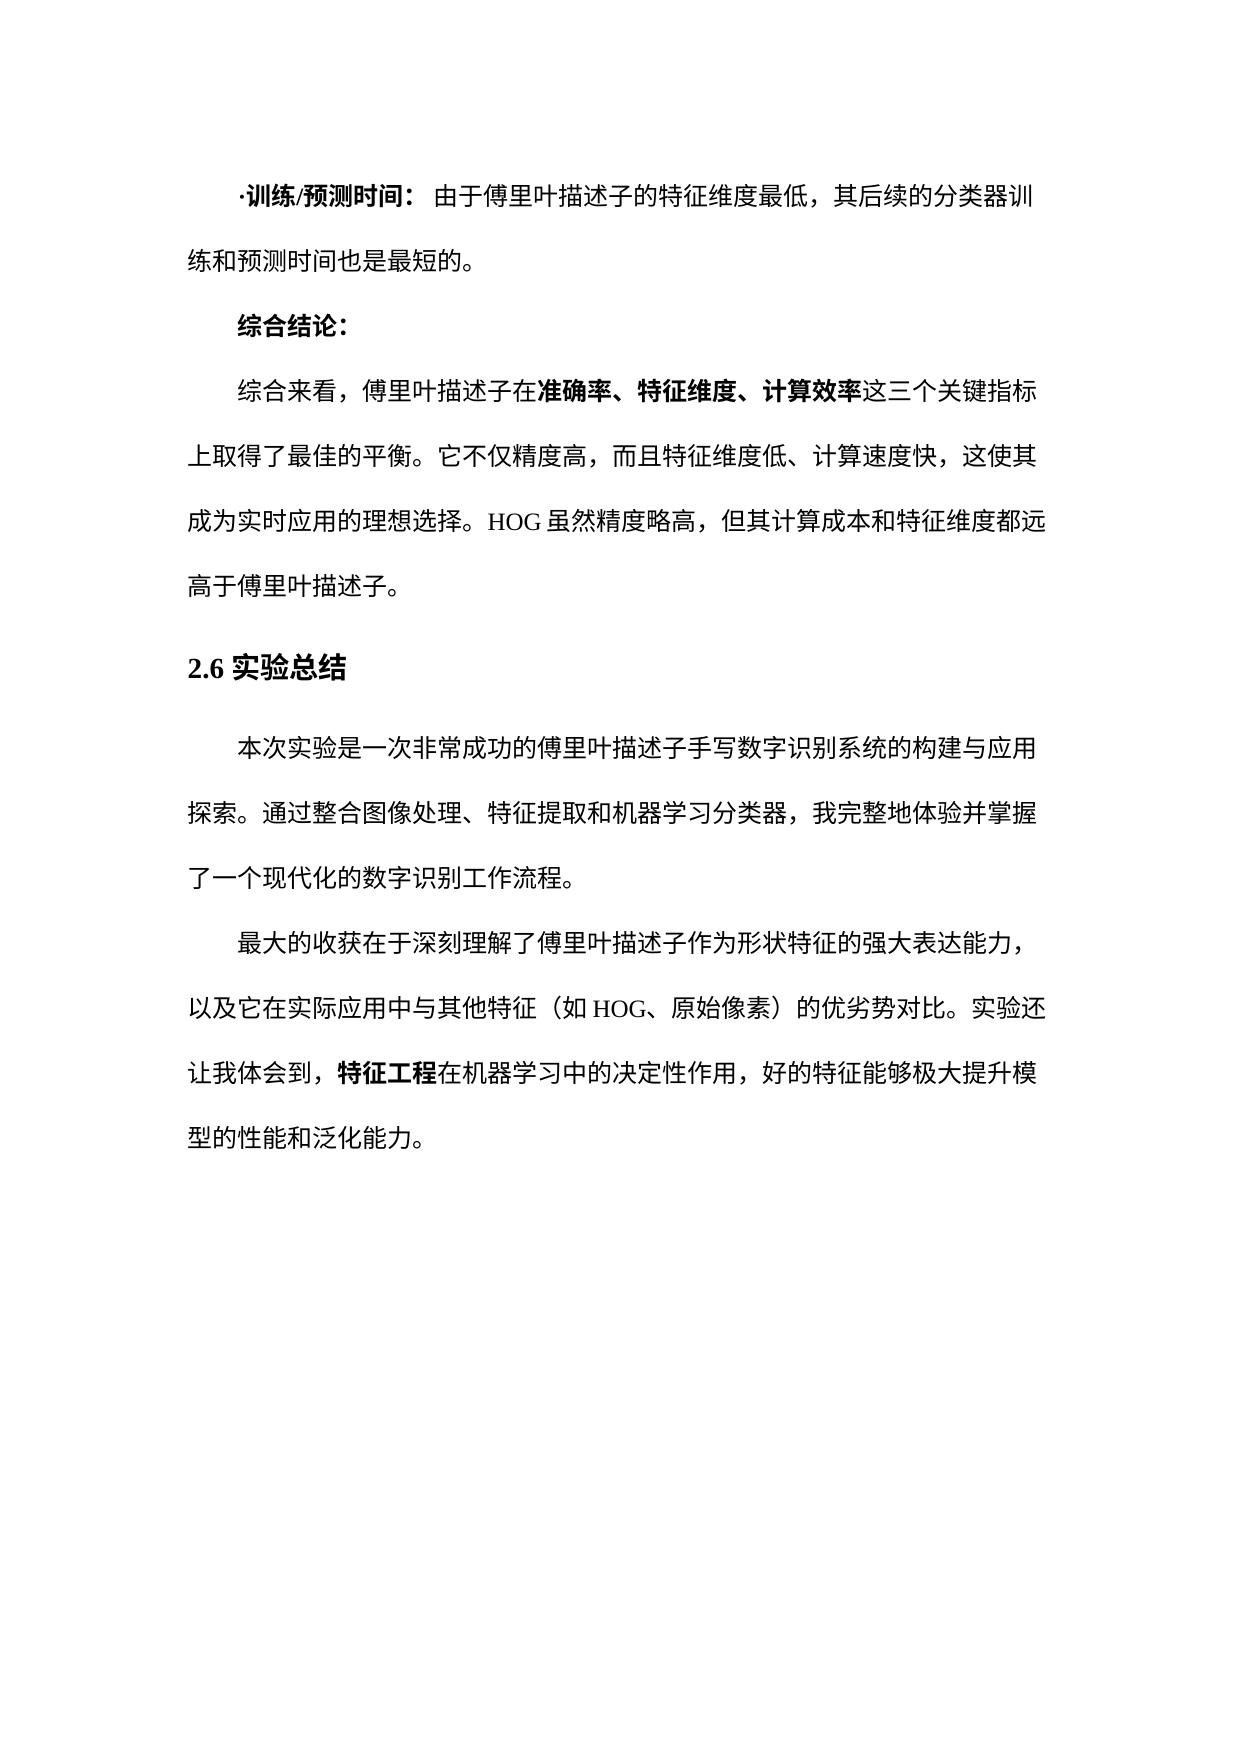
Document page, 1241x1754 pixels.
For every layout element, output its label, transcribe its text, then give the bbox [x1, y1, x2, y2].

text 综合来看，傅里叶描述子在准确率、特征维度、计算效率这三个关键指标上取得了最佳的平衡。它不仅精度高，而且特征维度低、计算速度快，这使其成为实时应用的理想选择。HOG虽然精度略高，但其计算成本和特征维度都远高于傅里叶描述子。 [187, 357, 1053, 617]
subtitle 2.6 实验总结 [187, 633, 1053, 698]
text 本次实验是一次非常成功的傅里叶描述子手写数字识别系统的构建与应用探索。通过整合图像处理、特征提取和机器学习分类器，我完整地体验并掌握了一个现代化的数字识别工作流程。 [187, 714, 1053, 909]
text 最大的收获在于深刻理解了傅里叶描述子作为形状特征的强大表达能力，以及它在实际应用中与其他特征（如HOG、原始像素）的优劣势对比。实验还让我体会到，特征工程在机器学习中的决定性作用，好的特征能够极大提升模型的性能和泛化能力。 [187, 909, 1053, 1169]
text ·训练/预测时间： 由于傅里叶描述子的特征维度最低，其后续的分类器训练和预测时间也是最短的。 [187, 162, 1053, 292]
text 综合结论： [187, 292, 1053, 357]
